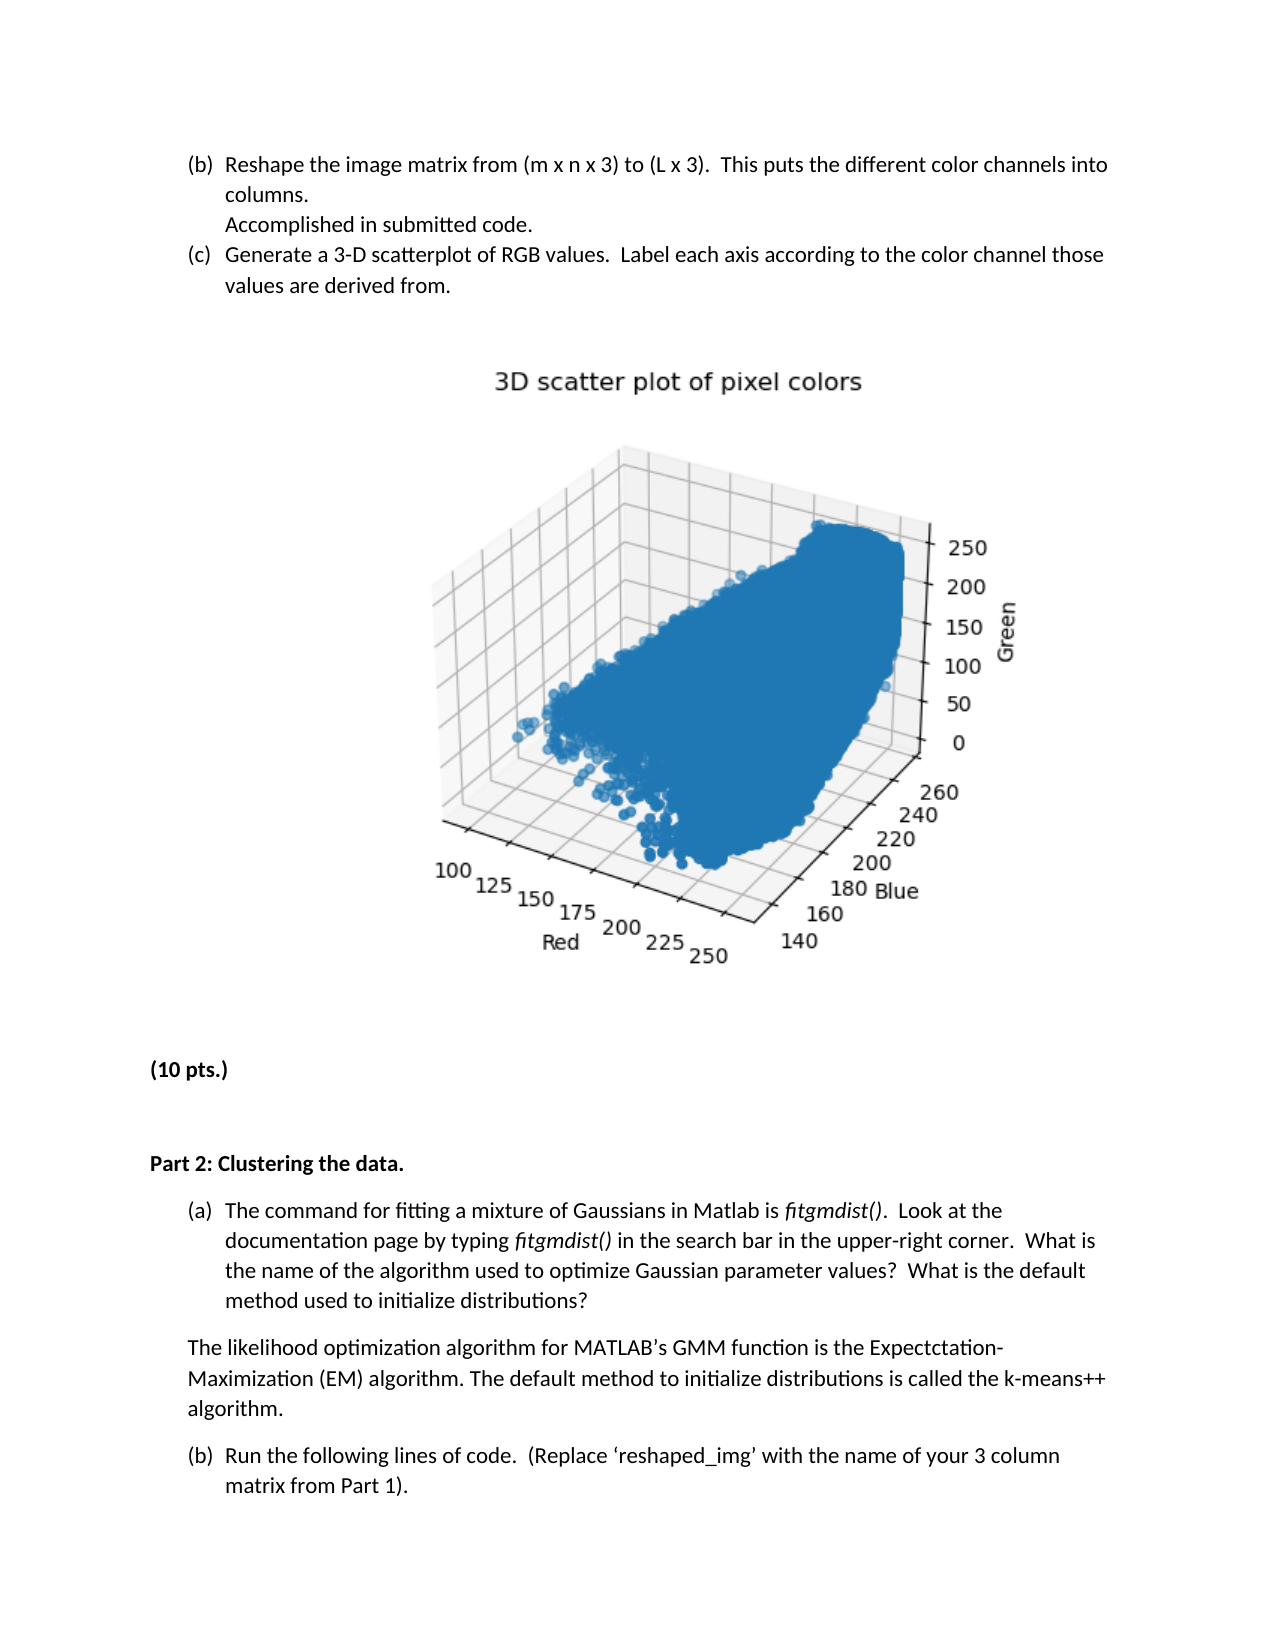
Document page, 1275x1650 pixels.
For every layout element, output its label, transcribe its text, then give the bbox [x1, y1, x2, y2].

text Part 2: Clustering the data. [150, 1149, 1125, 1177]
list Generate a 3-D scatterplot of RGB values. Label each axis according to the color channel those values are derived from. [187, 241, 1125, 299]
list Run the following lines of code. (Replace ‘reshaped_img’ with the name of your 3 column matrix from Part 1). [187, 1441, 1125, 1499]
picture [187, 317, 1146, 1037]
text The likelihood optimization algorithm for MATLAB’s GMM function is the Expectctation-Maximization (EM) algorithm. The default method to initialize distributions is called the k-means++ algorithm. [187, 1333, 1125, 1422]
list The command for fitting a mixture of Gaussians in Matlab is fitgmdist(). Look at the documentation page by typing fitgmdist() in the search bar in the upper-right corner. What is the name of the algorithm used to optimize Gaussian parameter values? What is the default method used to initialize distributions? [187, 1196, 1125, 1314]
list Reshape the image matrix from (m x n x 3) to (L x 3). This puts the different color channels into columns. [187, 150, 1125, 208]
list Accomplished in submitted code. [225, 210, 1125, 238]
text (10 pts.) [150, 1055, 1125, 1083]
